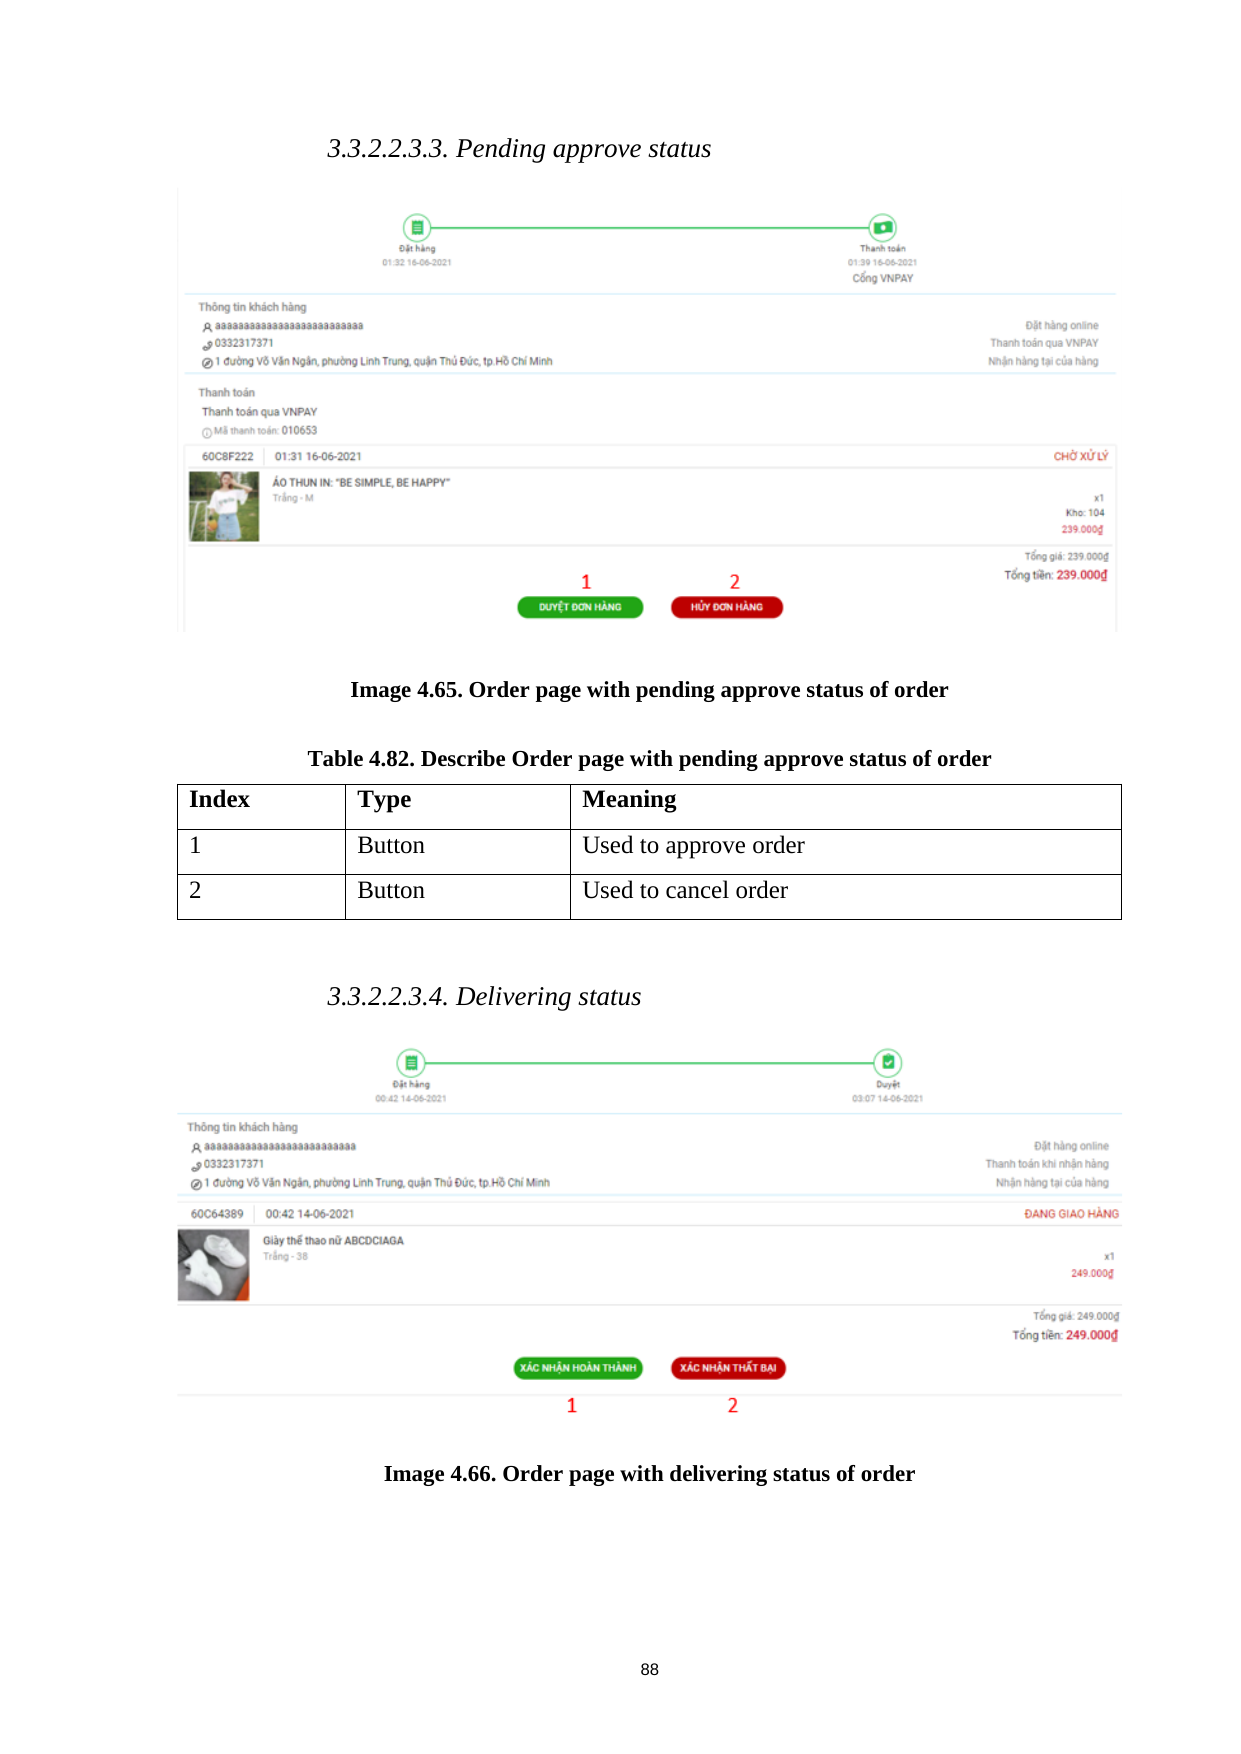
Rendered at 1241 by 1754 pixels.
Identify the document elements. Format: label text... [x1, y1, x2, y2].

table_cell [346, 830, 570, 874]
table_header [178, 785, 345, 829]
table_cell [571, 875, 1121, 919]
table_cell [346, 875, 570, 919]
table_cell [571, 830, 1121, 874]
picture [177, 1026, 1123, 1415]
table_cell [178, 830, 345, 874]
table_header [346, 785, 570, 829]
subtitle Delivering status [327, 980, 1122, 1011]
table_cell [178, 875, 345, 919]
subtitle Pending approve status [327, 132, 1122, 164]
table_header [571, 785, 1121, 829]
picture [177, 179, 1123, 632]
